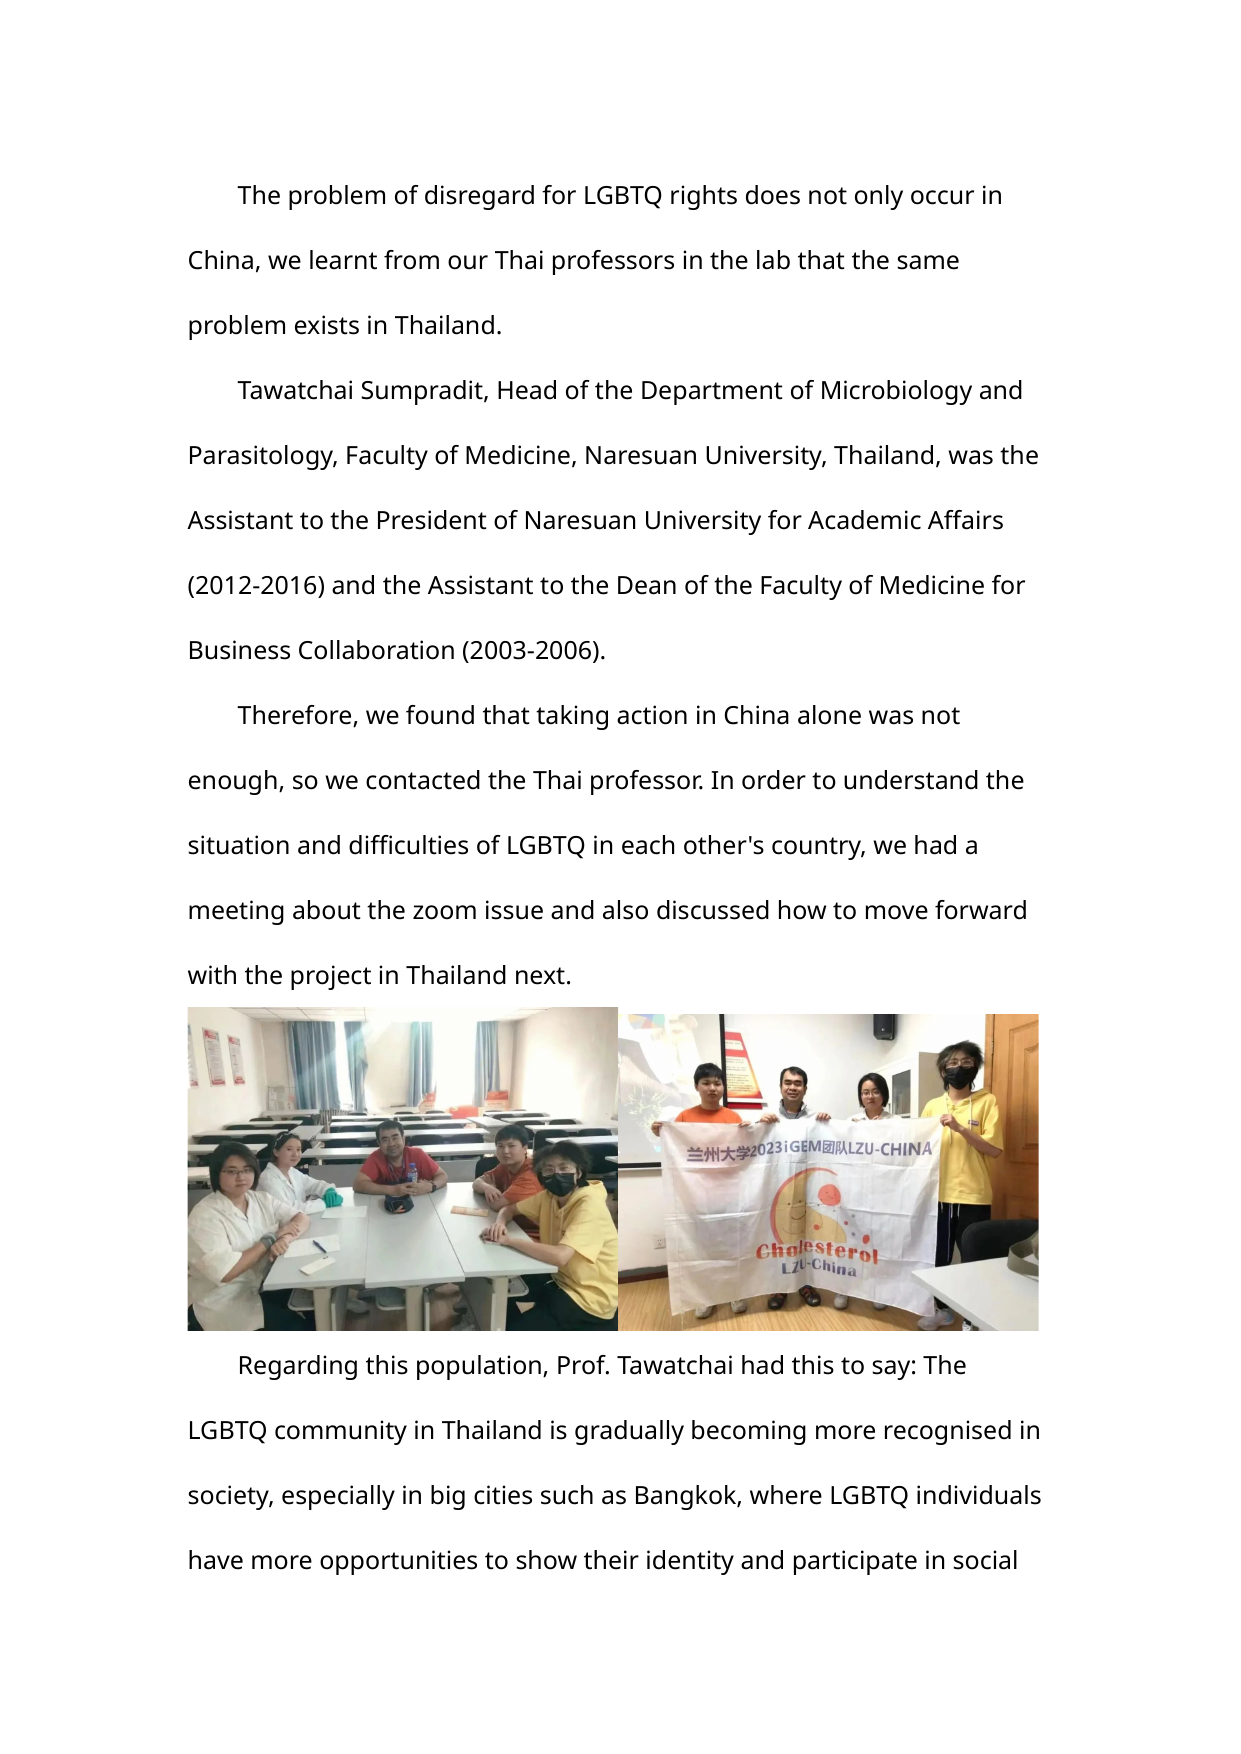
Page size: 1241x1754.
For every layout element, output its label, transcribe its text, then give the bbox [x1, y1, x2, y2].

picture [187, 1007, 1039, 1331]
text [187, 1332, 1053, 1592]
text Tawatchai Sumpradit, Head of the Department of Microbiology and Parasitology, Faculty of Medicine, Naresuan University, Thailand, was the Assistant to the President of Naresuan University for Academic Affairs (2012-2016) and the Assistant to the Dean of the Faculty of Medicine for Business Collaboration (2003-2006). [187, 357, 1053, 682]
text The problem of disregard for LGBTQ rights does not only occur in China, we learnt from our Thai professors in the lab that the same problem exists in Thailand. [187, 162, 1053, 357]
text Therefore, we found that taking action in China alone was not enough, so we contacted the Thai professor. In order to understand the situation and difficulties of LGBTQ in each other's country, we had a meeting about the zoom issue and also discussed how to move forward with the project in Thailand next. [187, 682, 1053, 1007]
